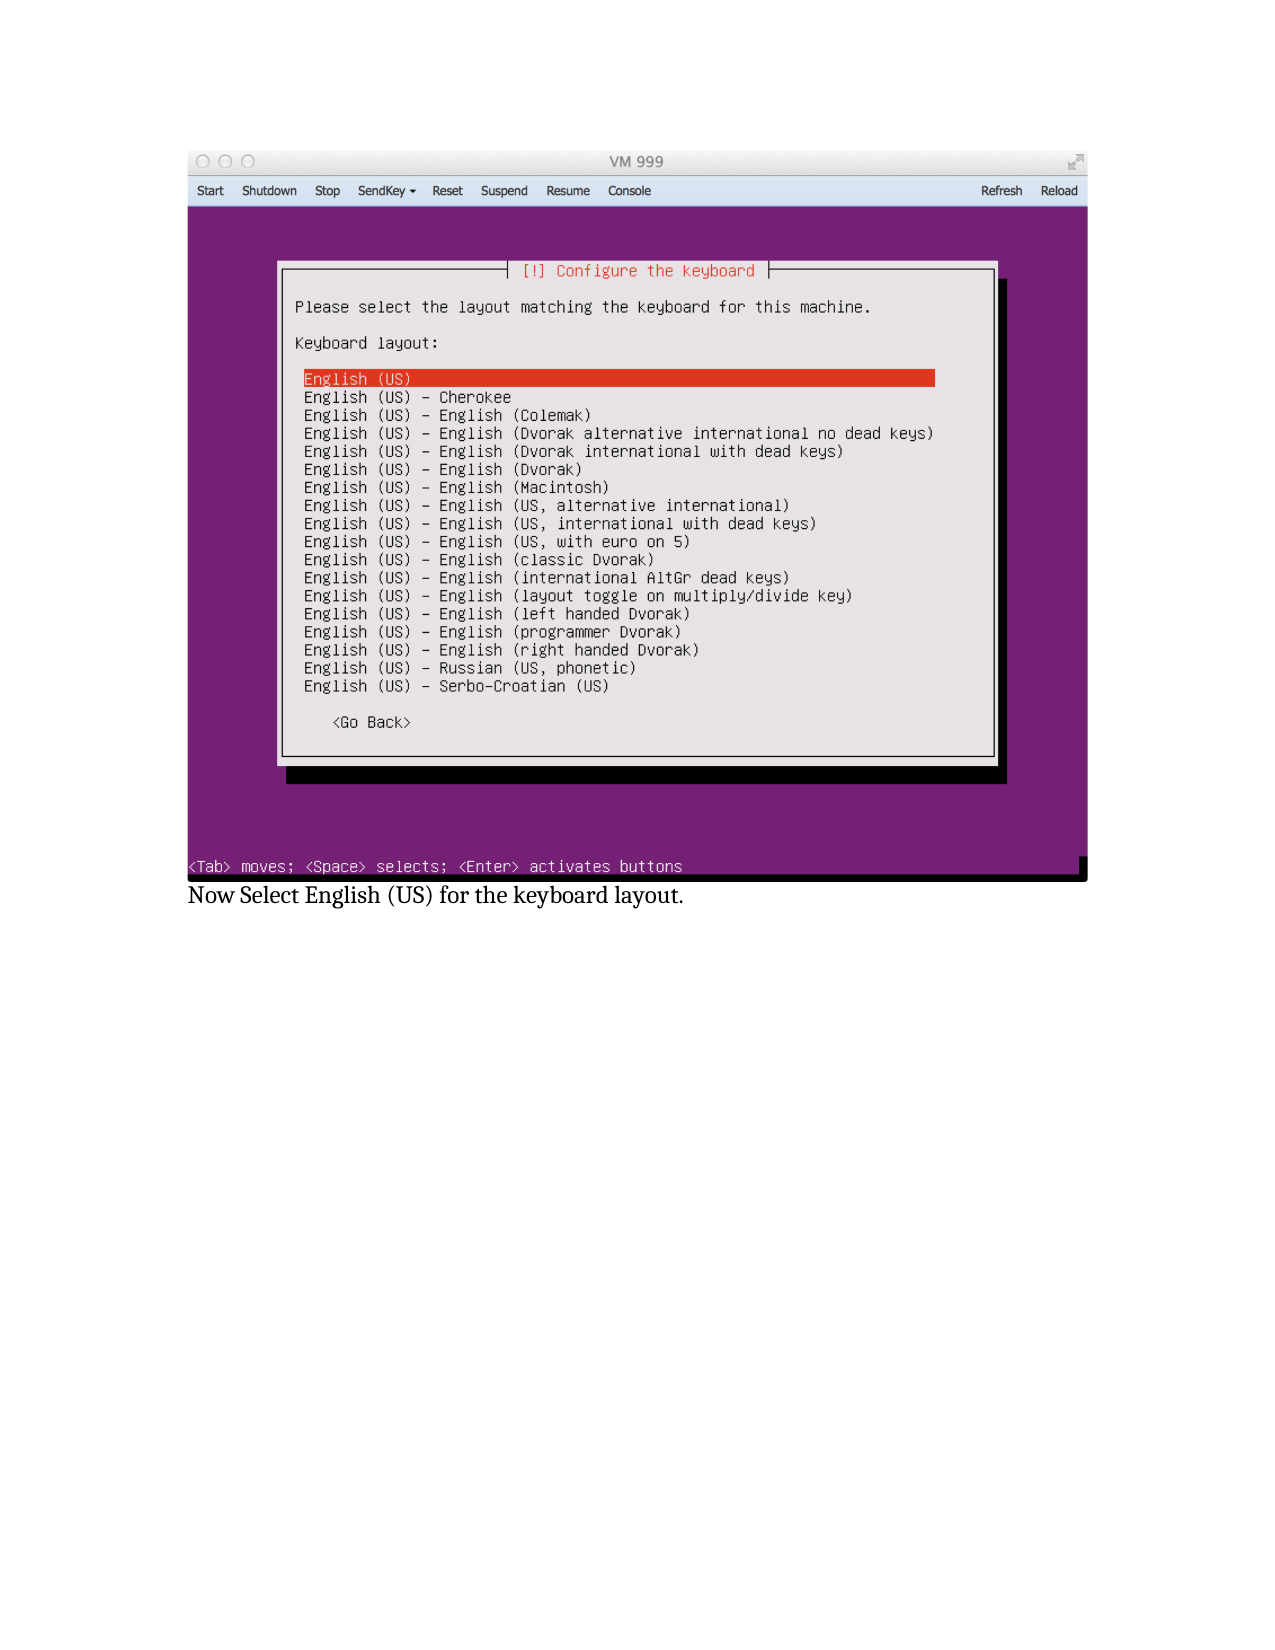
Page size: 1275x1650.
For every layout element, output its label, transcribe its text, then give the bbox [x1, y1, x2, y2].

text Now Select English (US) for the keyboard layout. [187, 882, 1087, 910]
picture [187, 150, 1088, 882]
